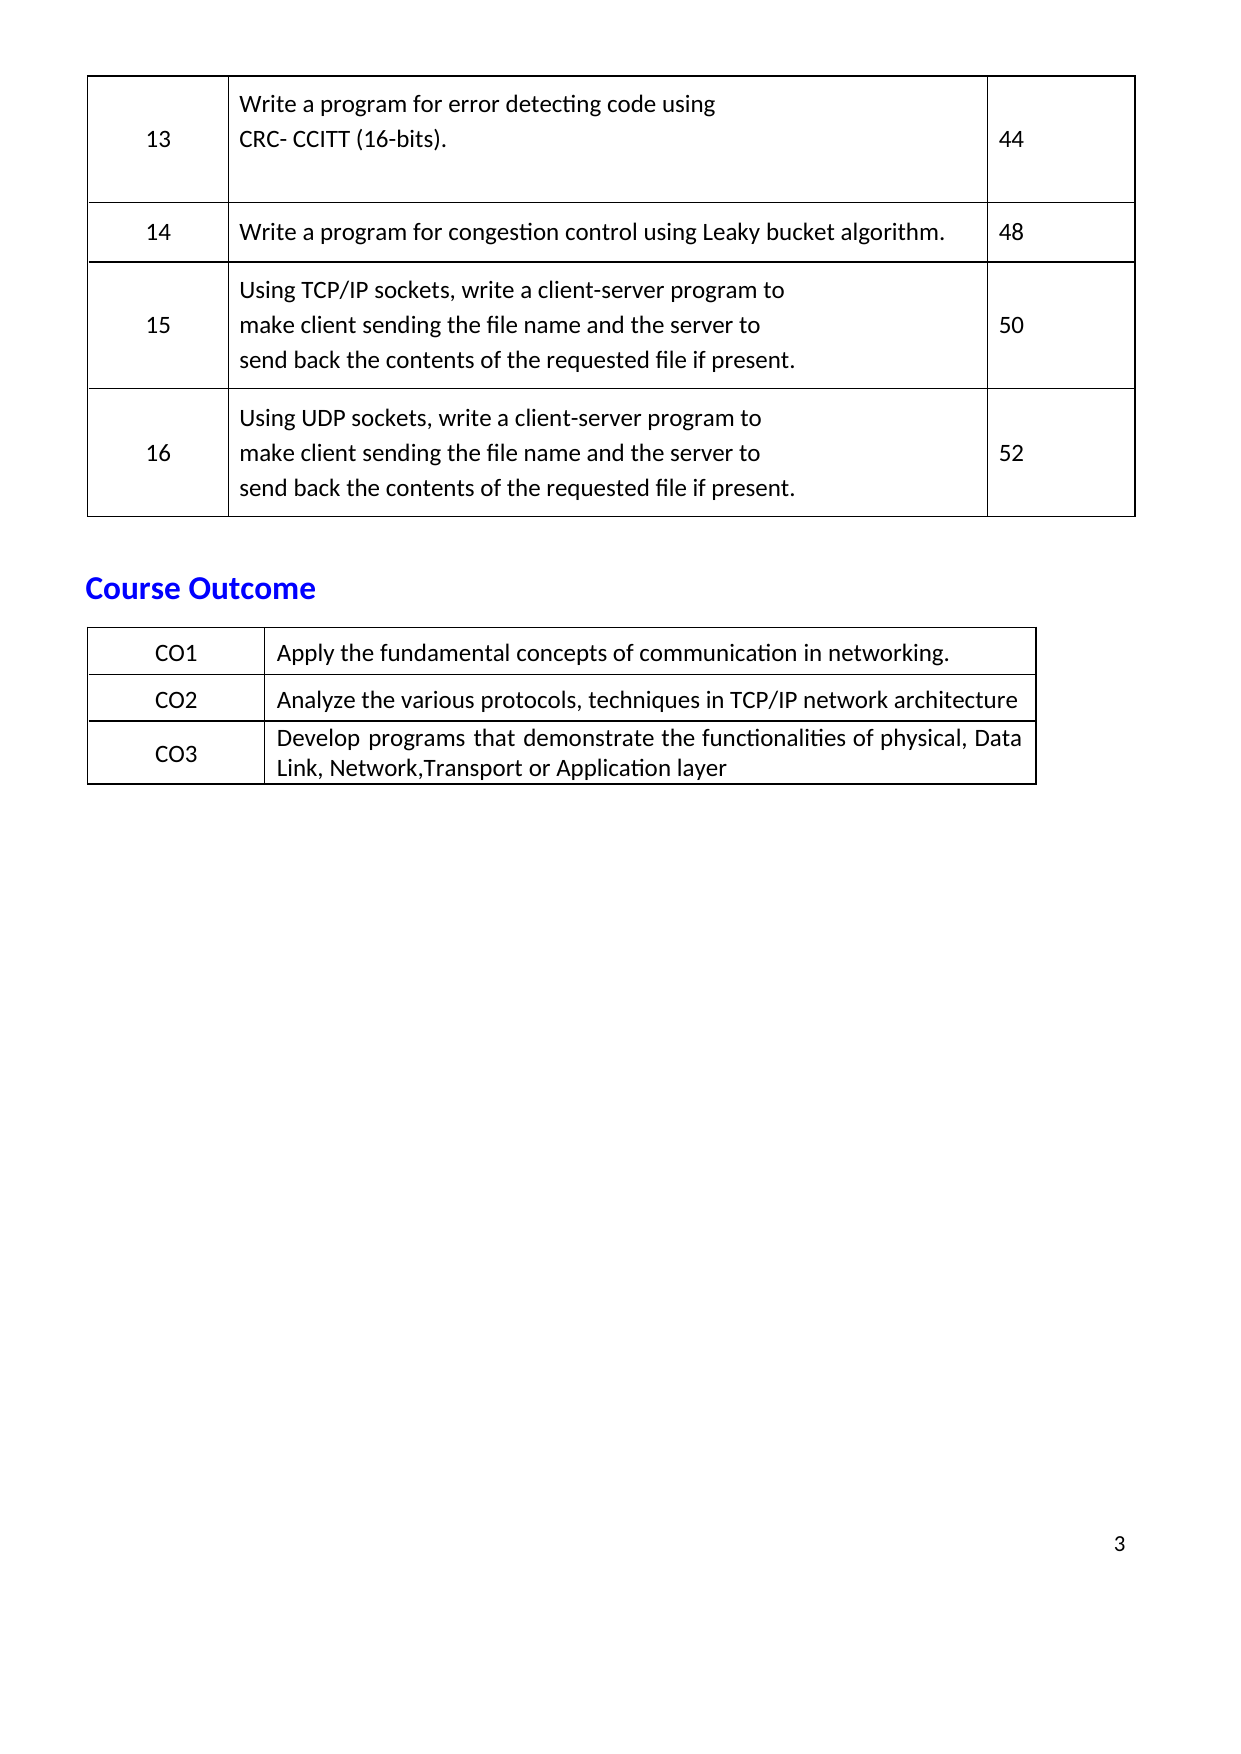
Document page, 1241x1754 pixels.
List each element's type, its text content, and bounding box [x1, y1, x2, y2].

table_header CO1 [88, 628, 264, 673]
text Course Outcome [85, 567, 1165, 608]
table_cell 16 [88, 389, 228, 516]
table_cell Using TCP/IP sockets, write a client-server program to make client sending the file name and the server to send back the contents of the requested file if present. [229, 263, 987, 387]
table_cell 50 [988, 263, 1134, 387]
table_header Apply the fundamental concepts of communication in networking. [265, 628, 1035, 673]
table_cell Develop programs that demonstrate the functionalities of physical, Data Link, Network,Transport or Application layer [265, 722, 1035, 783]
table_cell Analyze the various protocols, techniques in TCP/IP network architecture [265, 675, 1035, 720]
table_cell CO3 [88, 721, 264, 783]
table_header 13 [88, 77, 228, 202]
table_cell CO2 [88, 675, 264, 720]
table_cell 48 [988, 203, 1134, 261]
table_cell 14 [88, 203, 228, 261]
table_cell Write a program for congestion control using Leaky bucket algorithm. [229, 203, 987, 261]
table_cell 15 [88, 262, 228, 387]
table_header 44 [988, 77, 1134, 202]
table_header Write a program for error detecting code using CRC- CCITT (16-bits). [229, 77, 987, 202]
table_cell 52 [988, 389, 1134, 516]
table_cell Using UDP sockets, write a client-server program to make client sending the file name and the server to send back the contents of the requested file if present. [229, 389, 987, 516]
